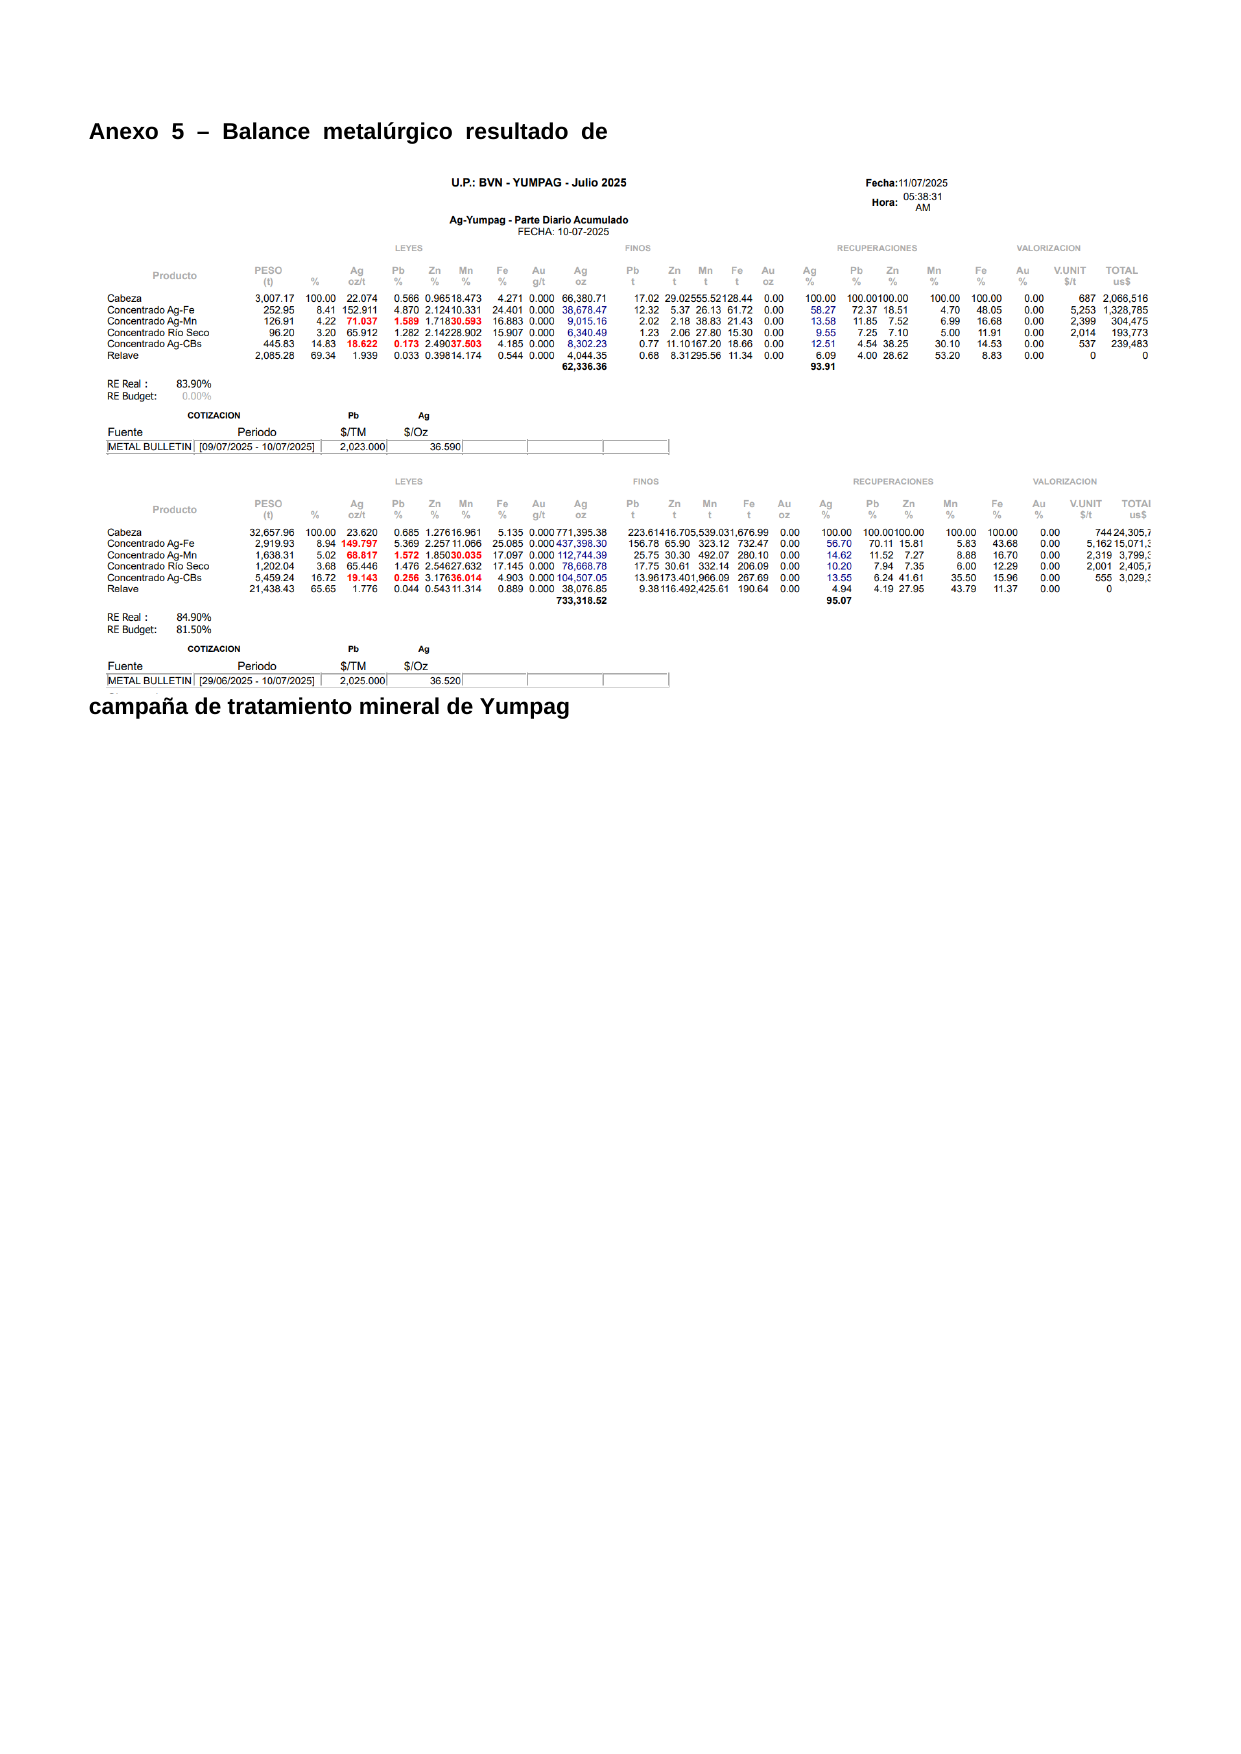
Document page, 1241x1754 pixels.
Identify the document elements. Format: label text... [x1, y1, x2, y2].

picture [88, 161, 1178, 694]
text Anexo 5 – Balance metalúrgico resultado de campaña de tratamiento mineral de Yumpag [89, 118, 608, 161]
text Anexo 5 – Balance metalúrgico resultado de campaña de tratamiento mineral de Yumpag [89, 694, 608, 719]
